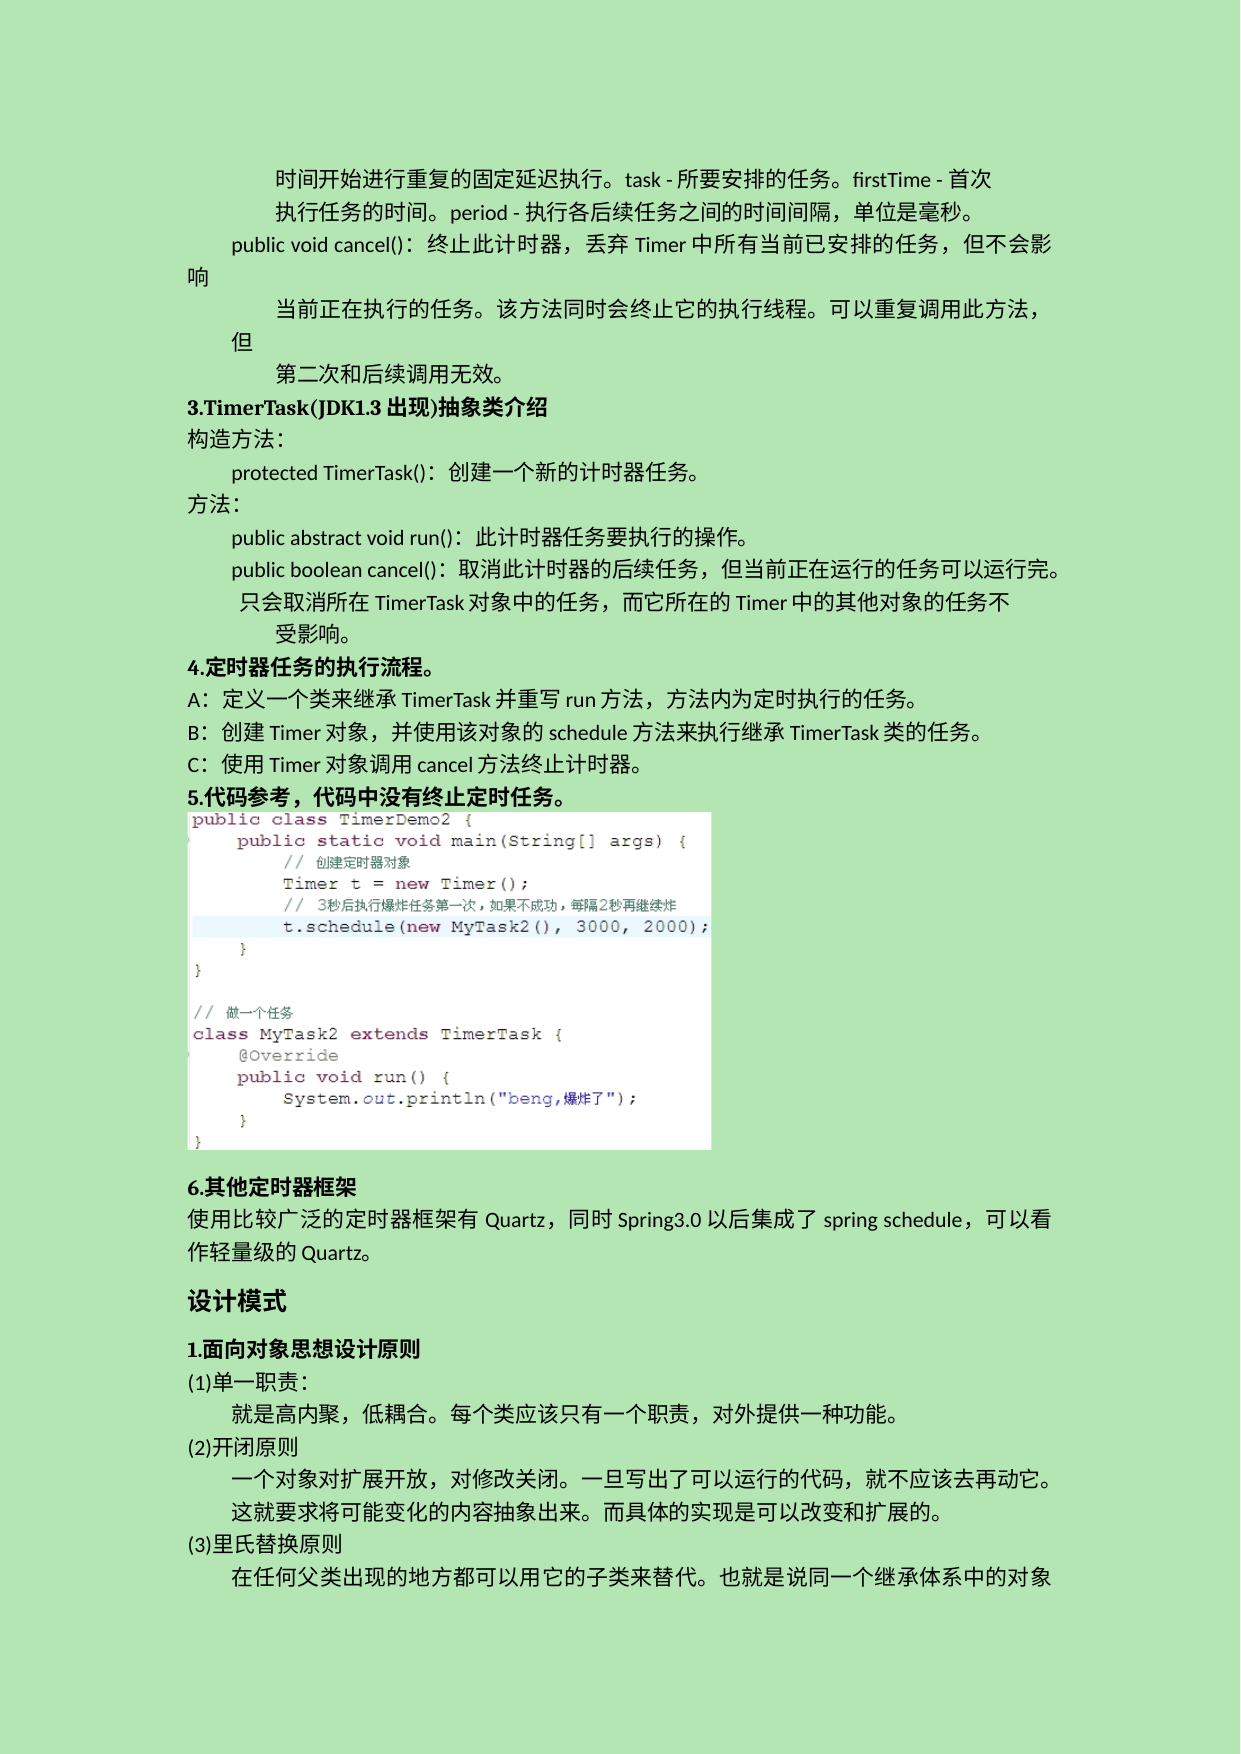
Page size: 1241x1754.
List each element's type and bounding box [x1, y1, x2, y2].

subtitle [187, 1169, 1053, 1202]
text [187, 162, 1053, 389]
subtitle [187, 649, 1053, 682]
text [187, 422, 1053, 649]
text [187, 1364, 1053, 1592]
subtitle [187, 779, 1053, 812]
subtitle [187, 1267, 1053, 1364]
picture [187, 812, 712, 1150]
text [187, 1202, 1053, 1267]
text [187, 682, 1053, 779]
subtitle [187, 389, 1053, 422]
